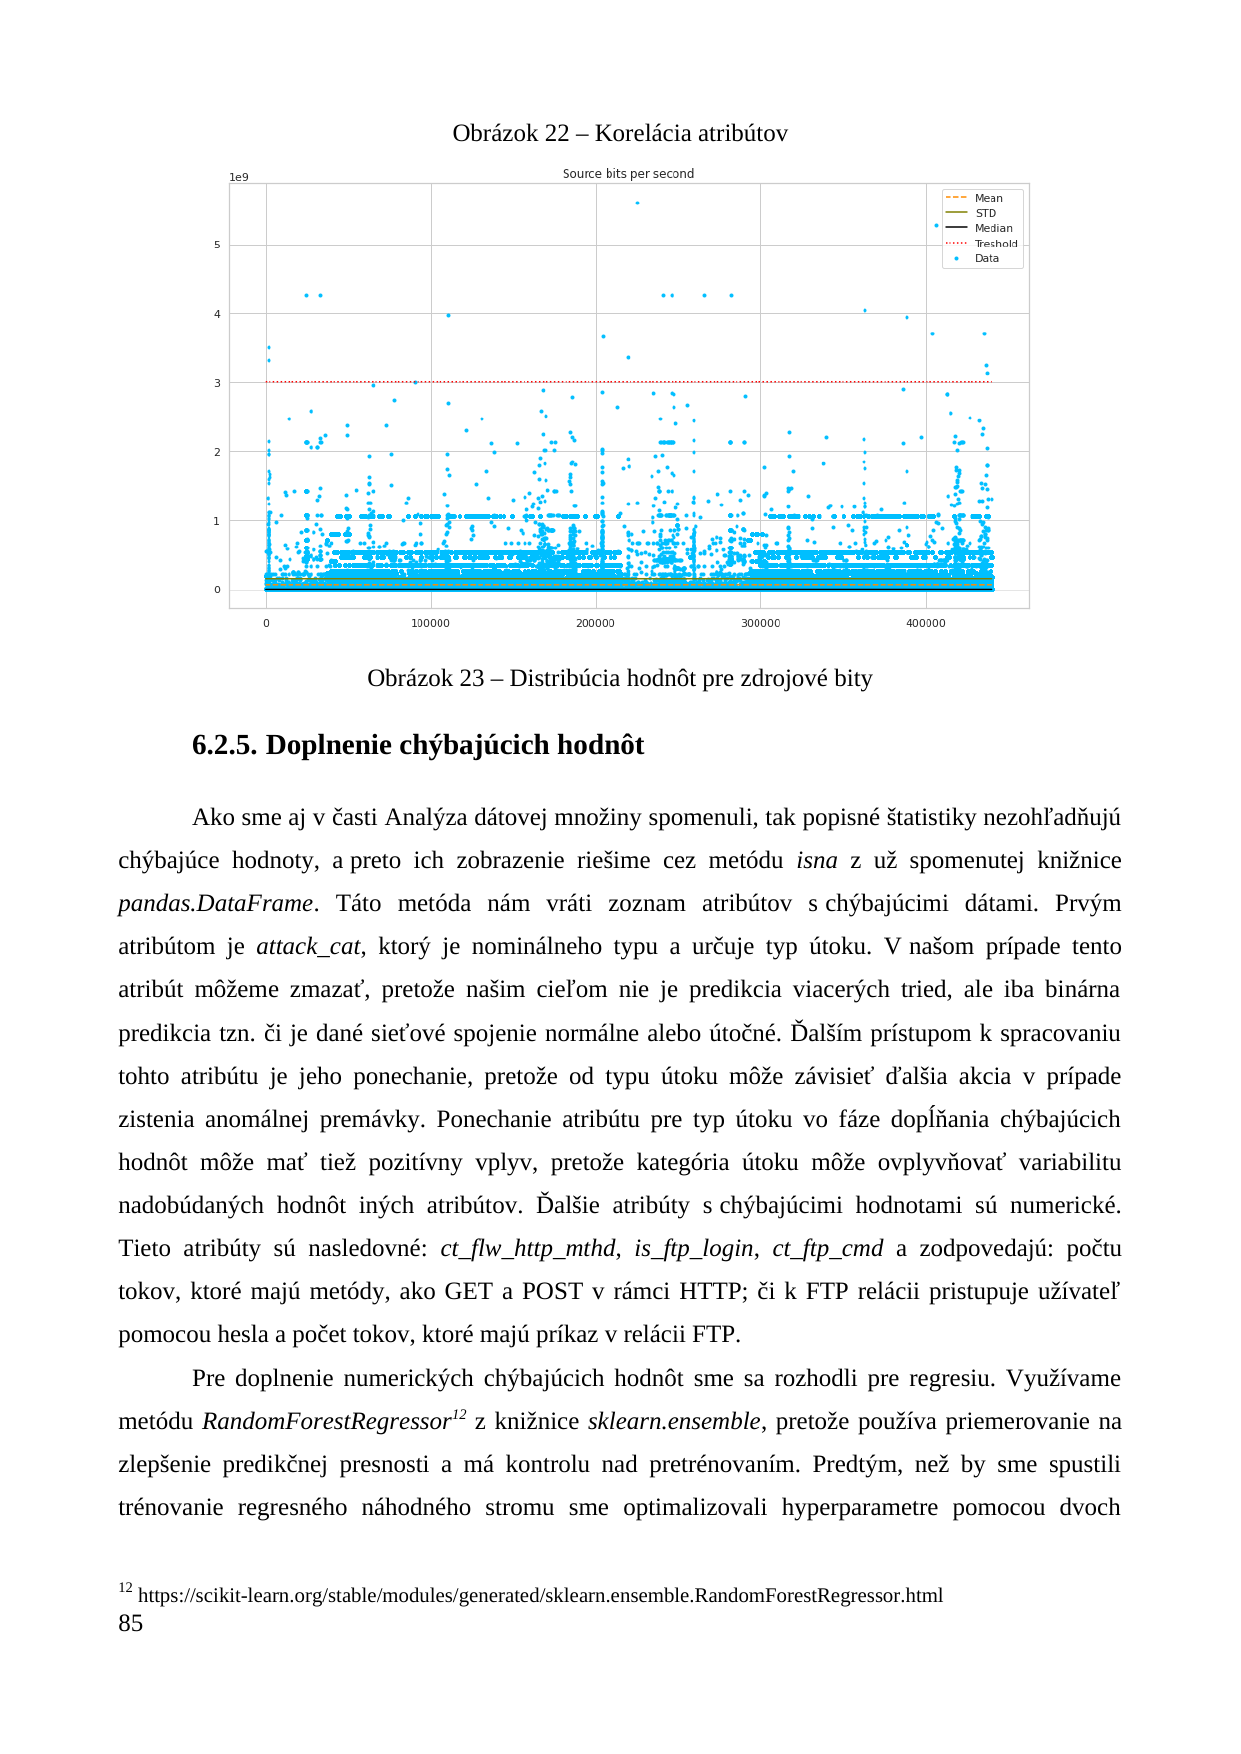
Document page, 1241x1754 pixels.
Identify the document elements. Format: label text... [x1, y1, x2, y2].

text Obrázok 22 – Korelácia atribútov [118, 118, 1122, 147]
picture [206, 161, 1034, 634]
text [118, 1363, 1122, 1521]
text Ako sme aj v časti Analýza dátovej množiny spomenuli, tak popisné štatistiky nezohľadňujú chýbajúce hodnoty, a preto ich zobrazenie riešime cez metódu isna z už spomenutej knižnice pandas.DataFrame. Táto metóda nám vráti zoznam atribútov s chýbajúcimi dátami. Prvým atribútom je attack_cat, ktorý je nominálneho typu a určuje typ útoku. V našom prípade tento atribút môžeme zmazať, pretože našim cieľom nie je predikcia viacerých tried, ale iba binárna predikcia tzn. či je dané sieťové spojenie normálne alebo útočné. Ďalším prístupom k spracovaniu tohto atribútu je jeho ponechanie, pretože od typu útoku môže závisieť ďalšia akcia v prípade zistenia anomálnej premávky. Ponechanie atribútu pre typ útoku vo fáze dopĺňania chýbajúcich hodnôt môže mať tiež pozitívny vplyv, pretože kategória útoku môže ovplyvňovať variabilitu nadobúdaných hodnôt iných atribútov. Ďalšie atribúty s chýbajúcimi hodnotami sú numerické. Tieto atribúty sú nasledovné: ct_flw_http_mthd, is_ftp_login, ct_ftp_cmd a zodpovedajú: počtu tokov, ktoré majú metódy, ako GET a POST v rámci HTTP; či k FTP relácii pristupuje užívateľ pomocou hesla a počet tokov, ktoré majú príkaz v relácii FTP. [118, 802, 1122, 1348]
subtitle Doplnenie chýbajúcich hodnôt [192, 727, 1122, 760]
